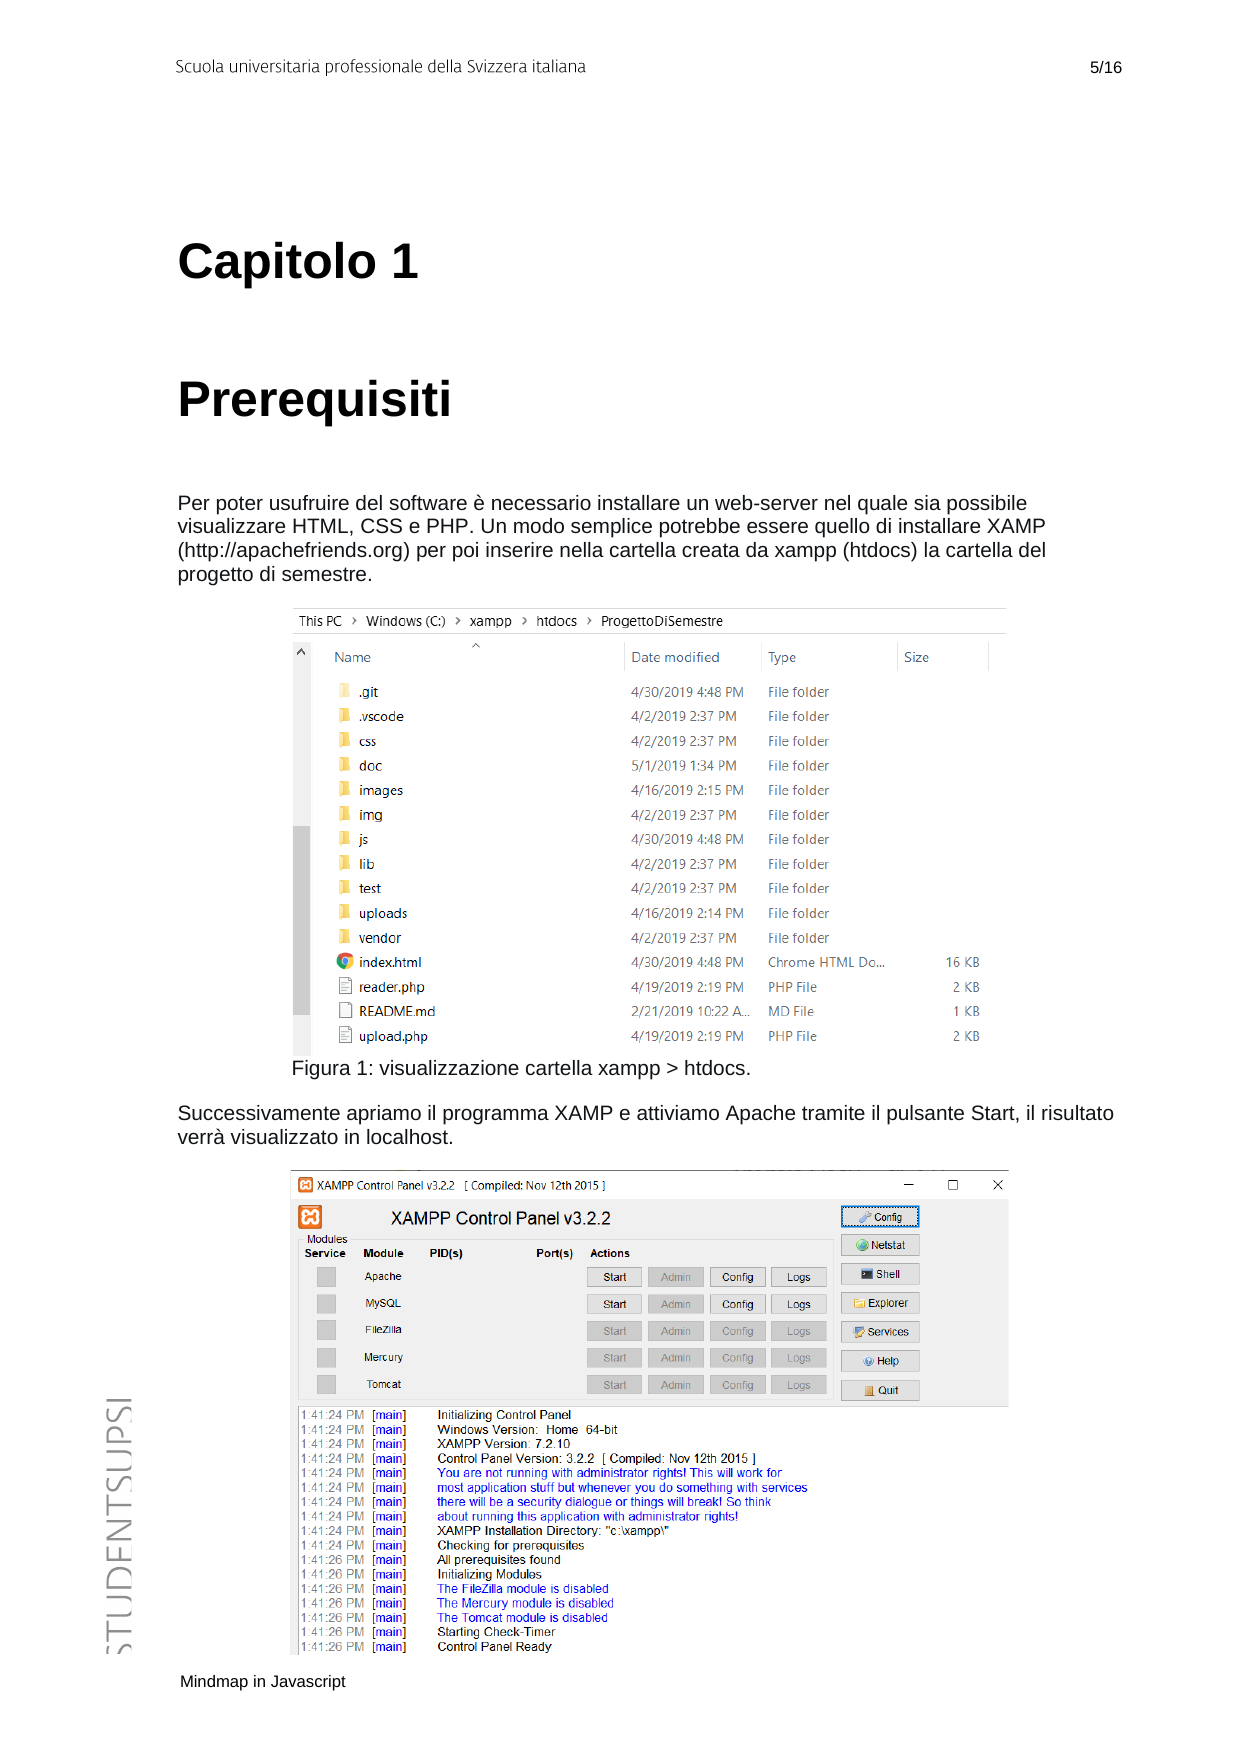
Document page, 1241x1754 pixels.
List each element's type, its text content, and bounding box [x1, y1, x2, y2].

text Successivamente apriamo il programma XAMP e attiviamo Apache tramite il pulsante Start, il risultato verrà visualizzato in localhost. [177, 1101, 1122, 1149]
picture [168, 53, 602, 80]
picture [292, 607, 1007, 1056]
picture [290, 1170, 1009, 1655]
text Prerequisiti [177, 370, 1122, 427]
text Per poter usufruire del software è necessario installare un web-server nel quale sia possibile visualizzare HTML, CSS e PHP. Un modo semplice potrebbe essere quello di installare XAMP (http://apachefriends.org) per poi inserire nella cartella creata da xampp (htdocs) la cartella del progetto di semestre. [177, 490, 1122, 586]
text Figura 1: visualizzazione cartella xampp > htdocs. [177, 1056, 1122, 1080]
text Capitolo 1 [177, 232, 1122, 289]
picture [106, 1399, 132, 1654]
